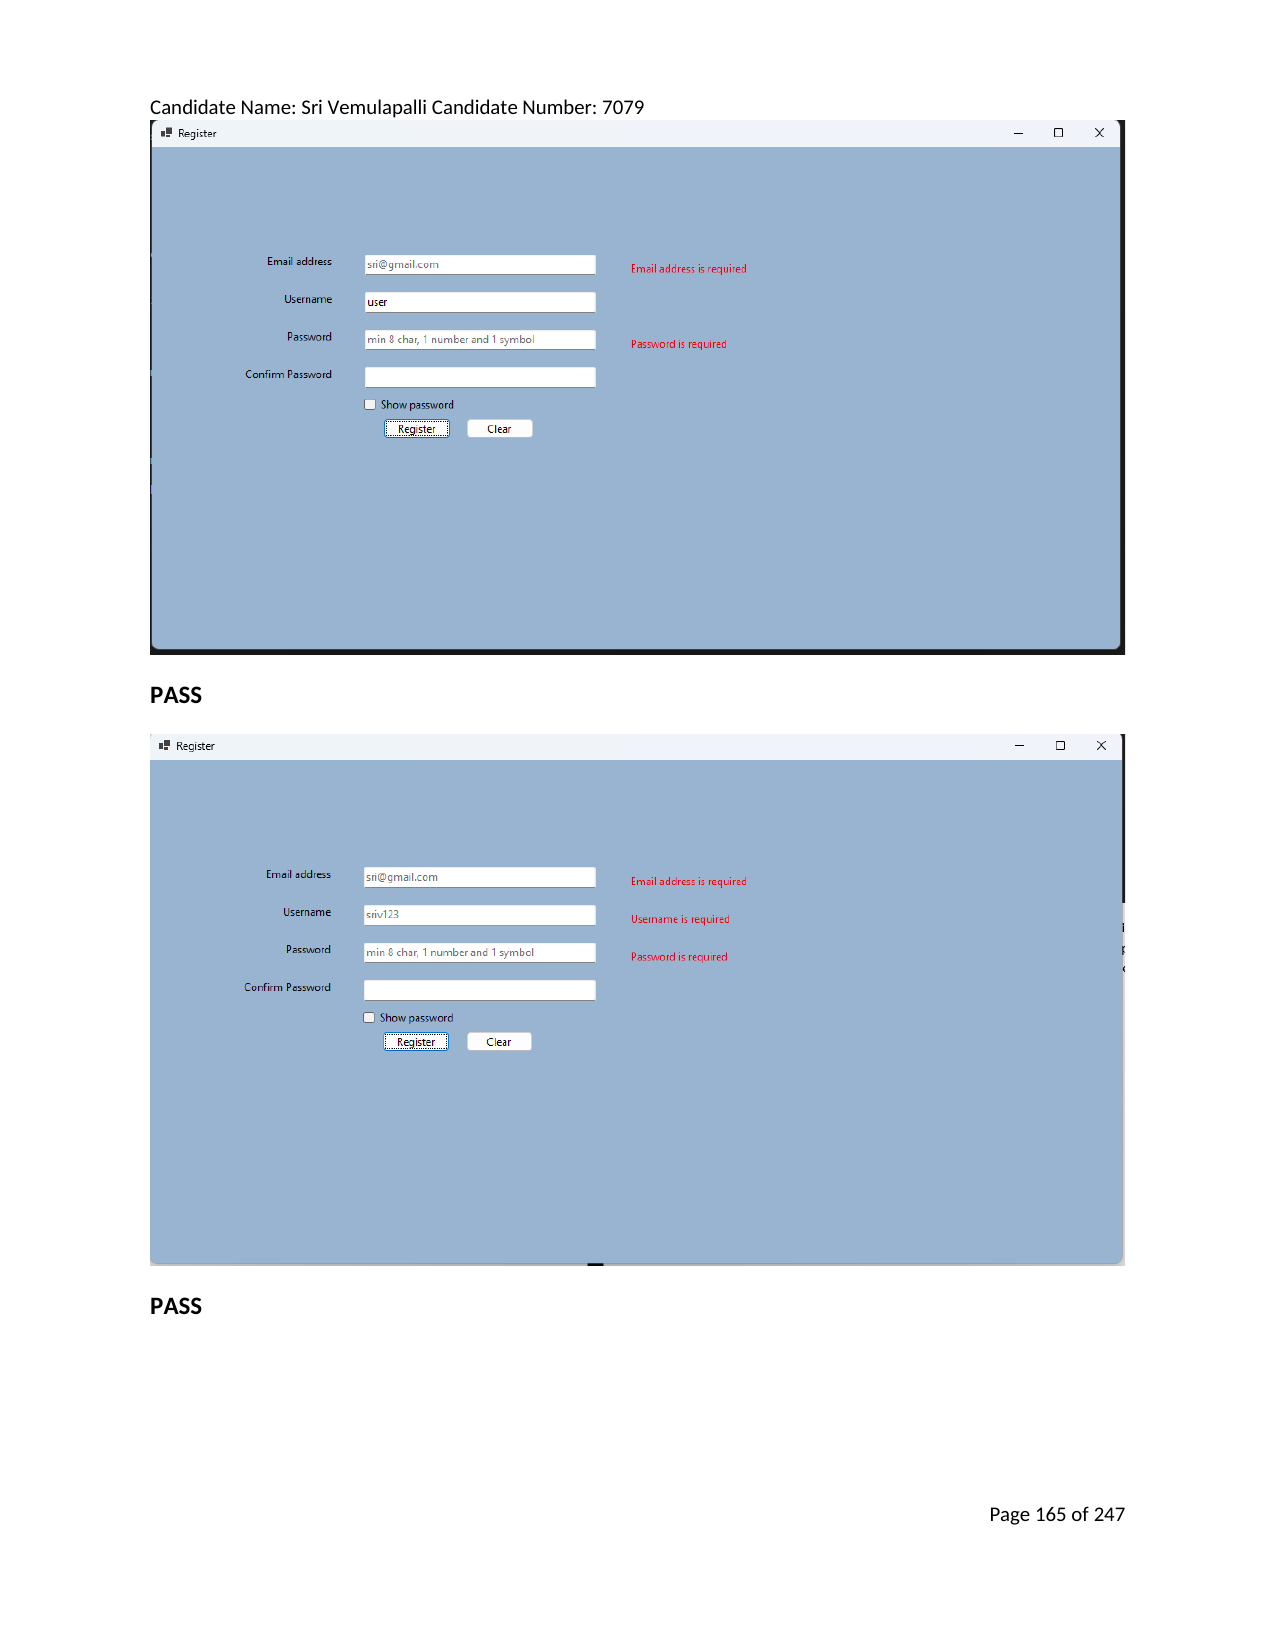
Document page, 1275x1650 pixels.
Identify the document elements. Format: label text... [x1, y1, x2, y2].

text PASS [150, 679, 1125, 709]
text PASS [150, 1290, 1125, 1321]
picture [150, 734, 1125, 1266]
picture [150, 120, 1125, 655]
